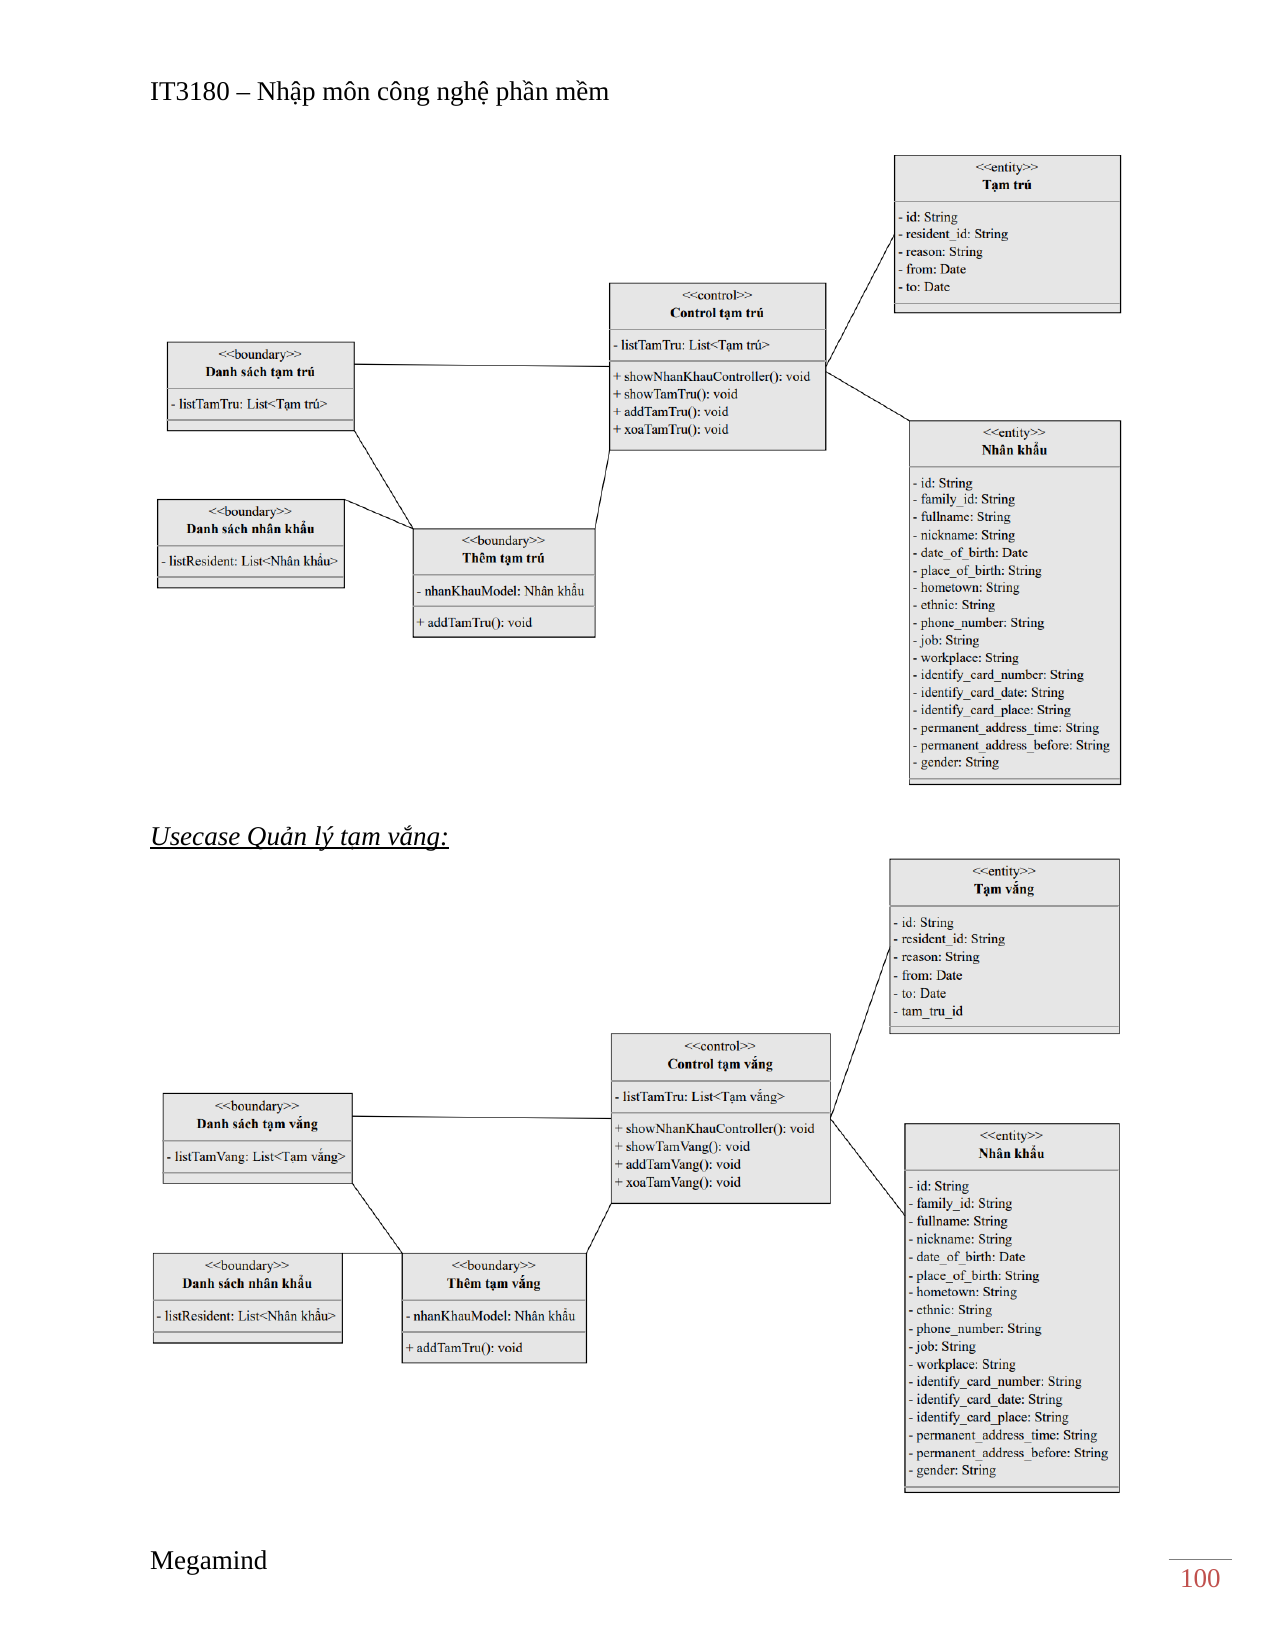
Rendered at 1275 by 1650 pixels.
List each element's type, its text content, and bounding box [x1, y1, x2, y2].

picture [150, 851, 1125, 1499]
picture [150, 150, 1125, 789]
text Usecase Quản lý tạm vắng: [150, 820, 1125, 851]
